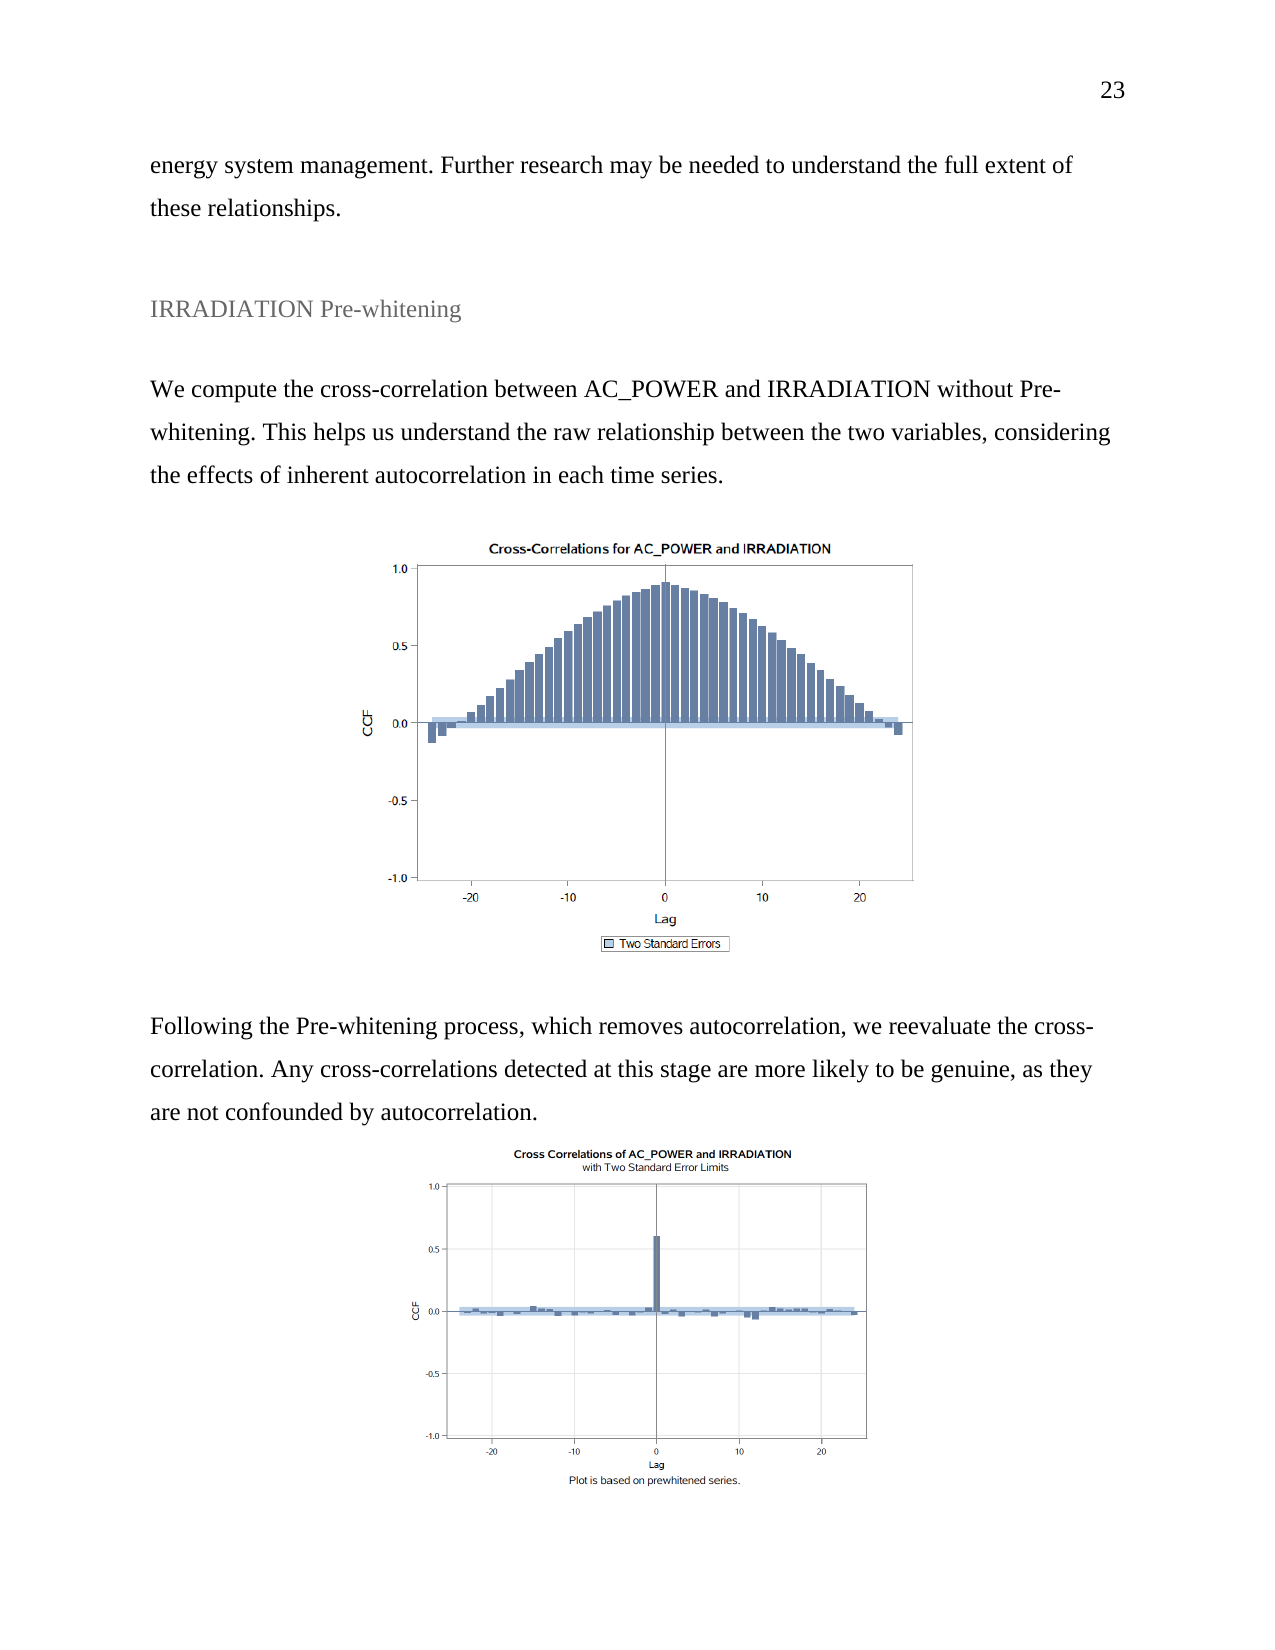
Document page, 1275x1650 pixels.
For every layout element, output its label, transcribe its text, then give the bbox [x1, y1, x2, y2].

picture [352, 532, 923, 954]
subtitle IRRADIATION Pre-whitening [150, 294, 1125, 323]
picture [401, 1140, 874, 1494]
text Following the Pre-whitening process, which removes autocorrelation, we reevaluate the cross-correlation. Any cross-correlations detected at this stage are more likely to be genuine, as they are not confounded by autocorrelation. [150, 1011, 1125, 1126]
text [150, 150, 1125, 222]
text We compute the cross-correlation between AC_POWER and IRRADIATION without Pre-whitening. This helps us understand the raw relationship between the two variables, considering the effects of inherent autocorrelation in each time series. [150, 374, 1125, 489]
